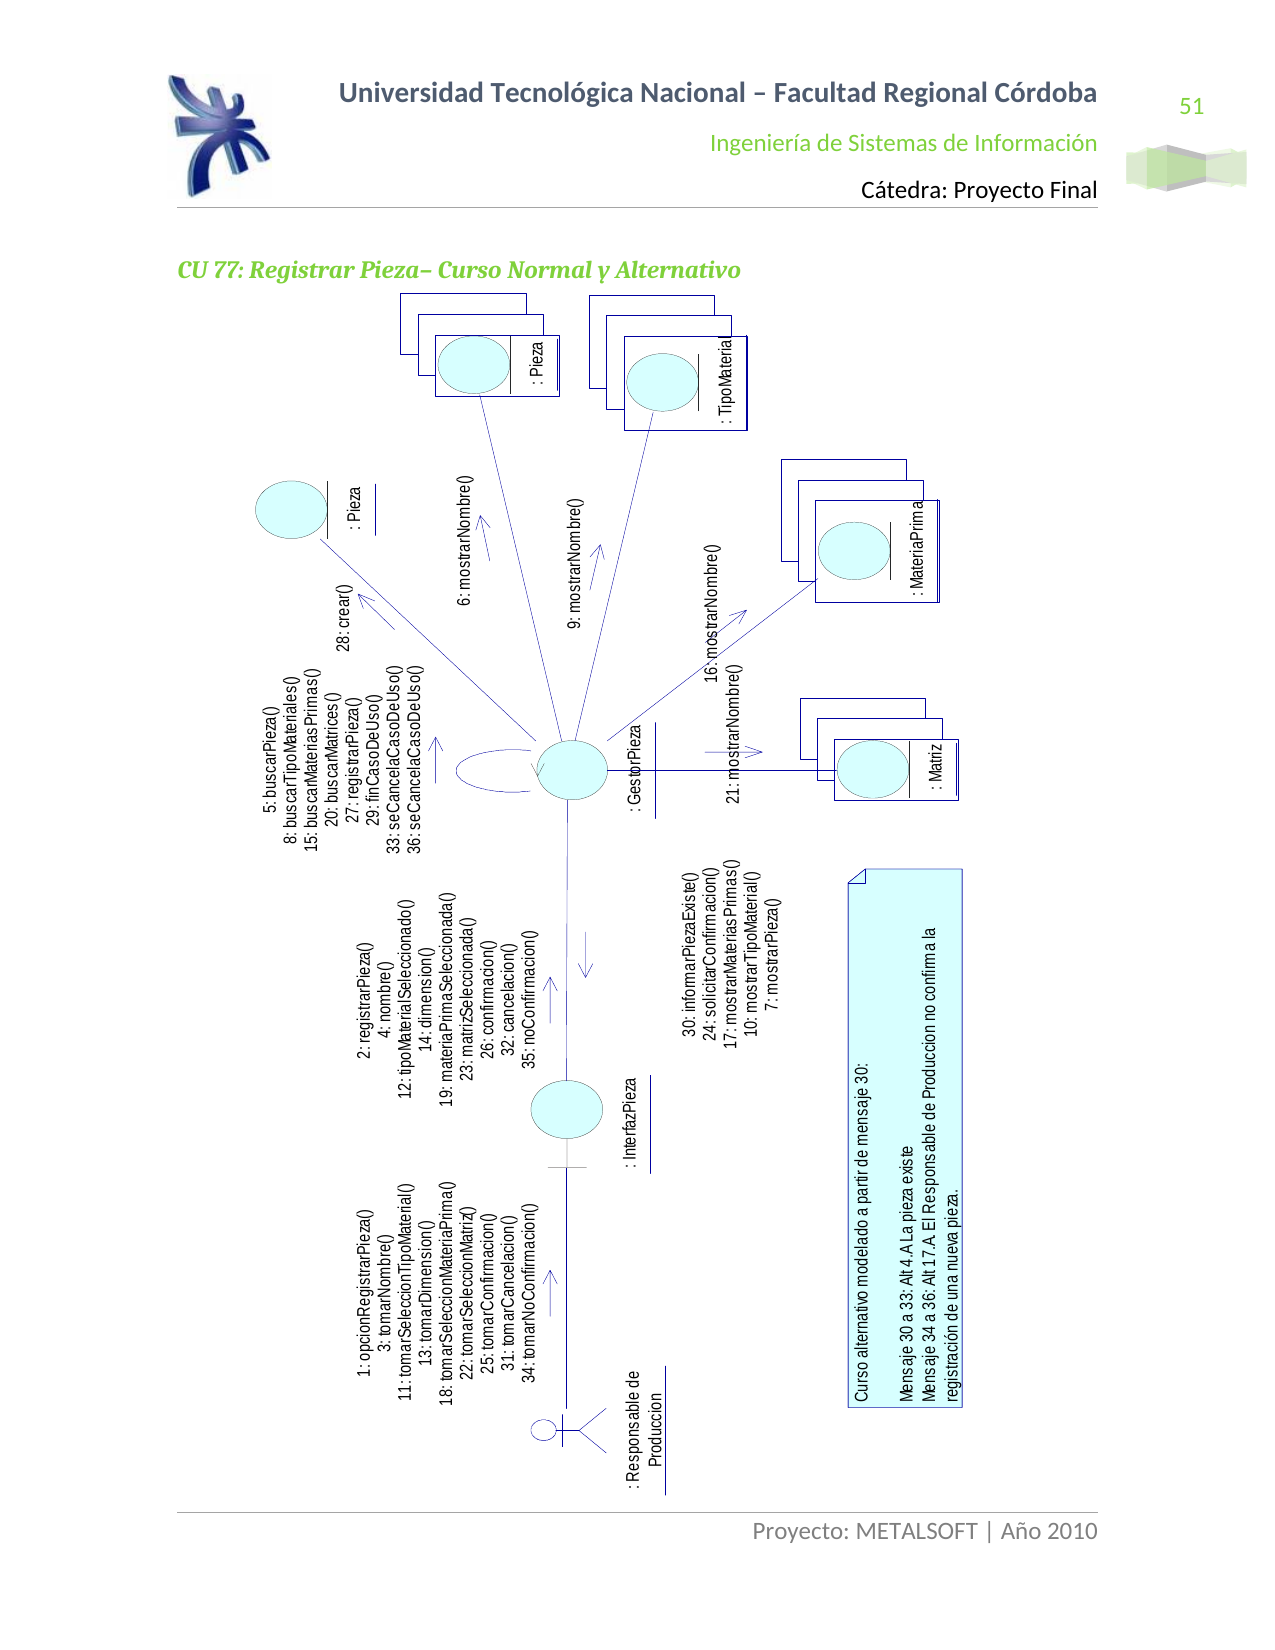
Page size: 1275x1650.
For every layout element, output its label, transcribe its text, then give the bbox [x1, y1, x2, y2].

picture [167, 74, 272, 199]
text CU 77: Registrar Pieza– Curso Normal y Alternativo [177, 256, 1098, 284]
